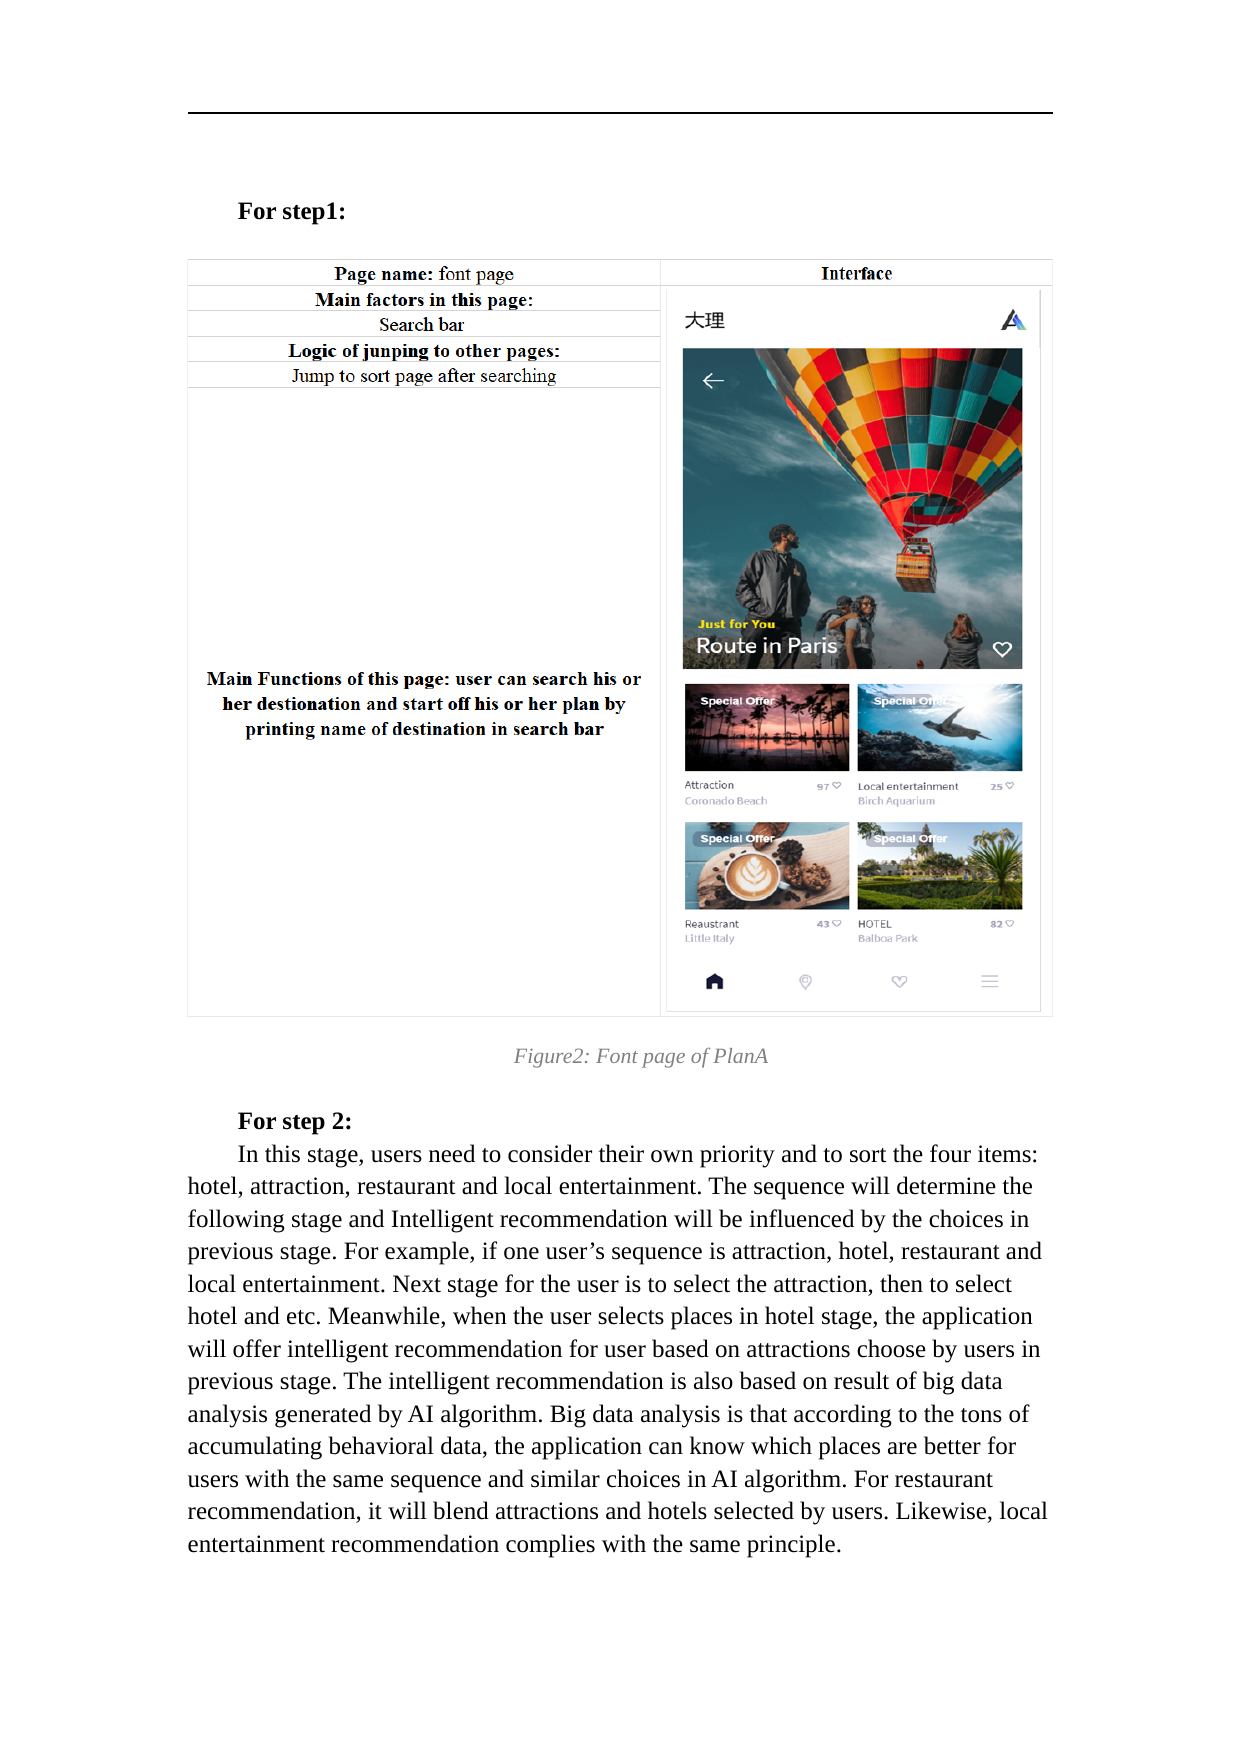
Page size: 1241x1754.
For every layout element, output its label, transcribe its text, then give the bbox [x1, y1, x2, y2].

picture [187, 259, 1053, 1017]
text For step 2: [187, 1104, 1053, 1137]
text For step1: [187, 194, 1053, 227]
text In this stage, users need to consider their own priority and to sort the four items: hotel, attraction, restaurant and local entertainment. The sequence will determine the following stage and Intelligent recommendation will be influenced by the choices in previous stage. For example, if one user’s sequence is attraction, hotel, restaurant and local entertainment. Next stage for the user is to select the attraction, then to select hotel and etc. Meanwhile, when the user selects places in hotel stage, the application will offer intelligent recommendation for user based on attractions choose by users in previous stage. The intelligent recommendation is also based on result of big data analysis generated by AI algorithm. Big data analysis is that according to the tons of accumulating behavioral data, the application can know which places are better for users with the same sequence and similar choices in AI algorithm. For restaurant recommendation, it will blend attractions and hotels selected by users. Likewise, local entertainment recommendation complies with the same principle. [187, 1137, 1053, 1559]
text Figure2: Font page of PlanA [187, 1039, 1053, 1072]
